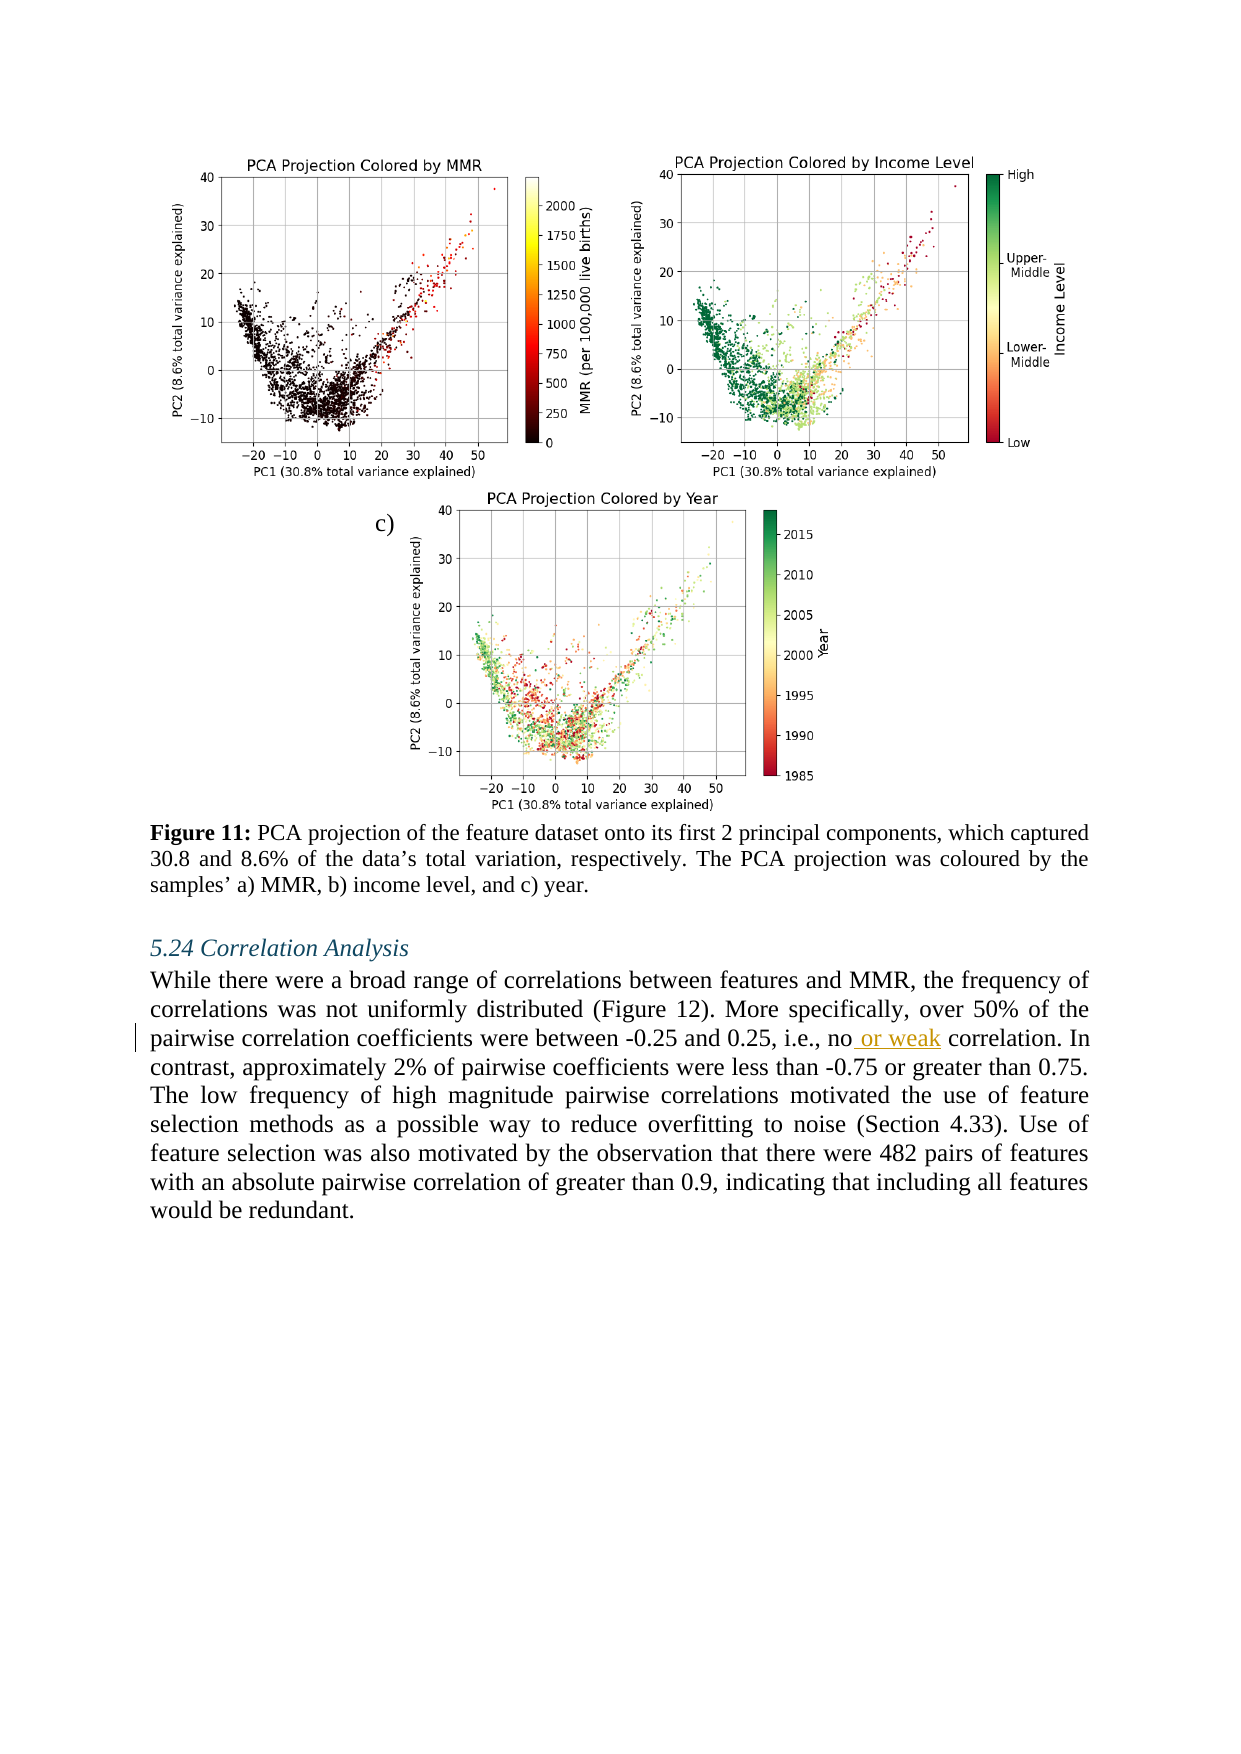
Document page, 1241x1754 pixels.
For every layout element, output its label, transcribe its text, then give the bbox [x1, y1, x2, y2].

text Figure 11: PCA projection of the feature dataset onto its first 2 principal components, which captured 30.8 and 8.6% of the data’s total variation, respectively. The PCA projection was coloured by the samples’ a) MMR, b) income level, and c) year. [150, 819, 1090, 898]
subtitle 5.24 Correlation Analysis [150, 933, 1090, 961]
text While there were a broad range of correlations between features and MMR, the frequency of correlations was not uniformly distributed (Figure 12). More specifically, over 50% of the pairwise correlation coefficients were between -0.25 and 0.25, i.e., no correlation. In contrast, approximately 2% of pairwise coefficients were less than -0.75 or greater than 0.75. The low frequency of high magnitude pairwise correlations motivated the use of feature selection methods as a possible way to reduce overfitting to noise (Section 4.33). Use of feature selection was also motivated by the observation that there were 482 pairs of features with an absolute pairwise correlation of greater than 0.9, indicating that including all features would be redundant. [150, 966, 1090, 1224]
picture [165, 150, 1075, 819]
